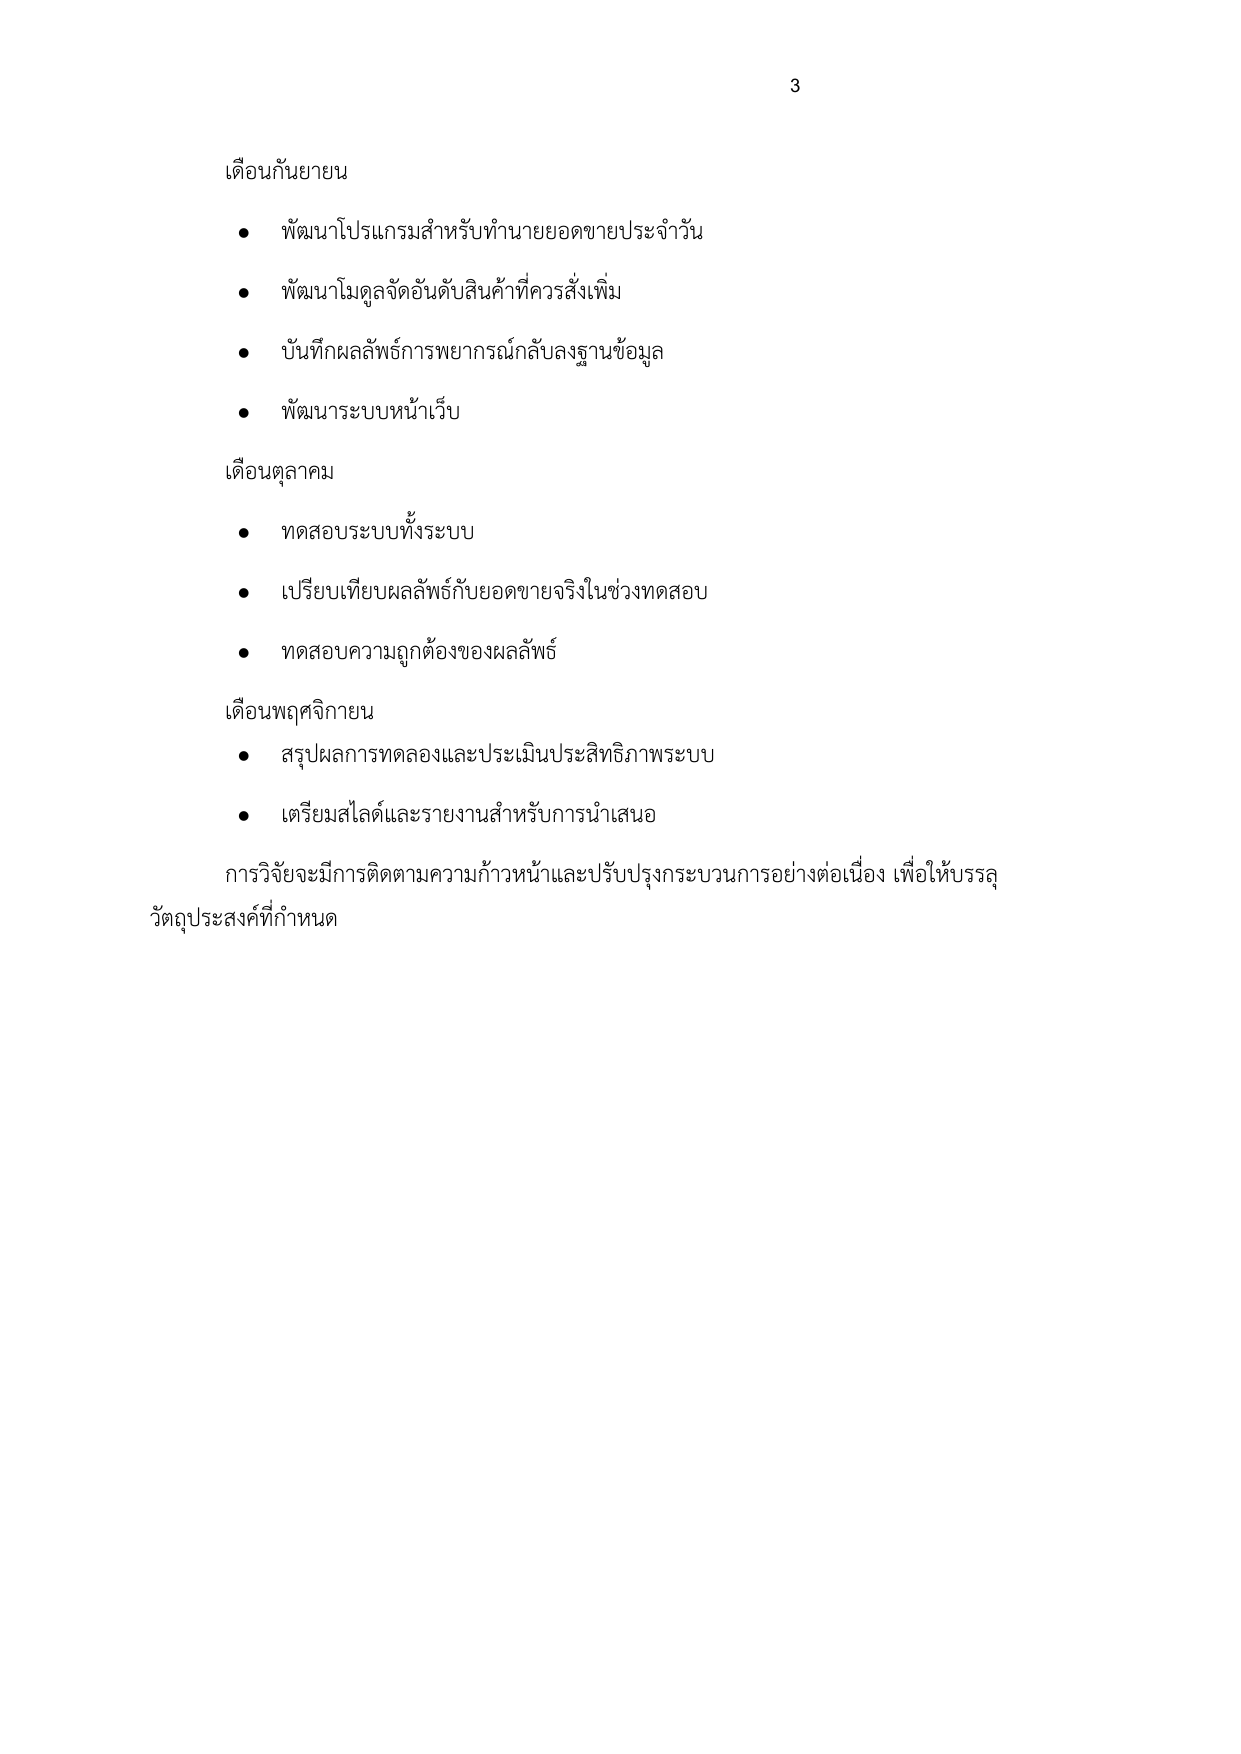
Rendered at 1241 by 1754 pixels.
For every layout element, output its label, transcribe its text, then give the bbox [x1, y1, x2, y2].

list ทดสอบความถูกต้องของผลลัพธ์ [237, 630, 1090, 668]
list พัฒนาโปรแกรมสำหรับทำนายยอดขายประจำวัน [237, 210, 1090, 248]
text เดือนพฤศจิกายน [150, 690, 1090, 728]
list เปรียบเทียบผลลัพธ์กับยอดขายจริงในช่วงทดสอบ [237, 570, 1090, 608]
text เดือนกันยายน [150, 150, 1090, 188]
list การวิจัยจะมีการติดตามความก้าวหน้าและปรับปรุงกระบวนการอย่างต่อเนื่อง เพื่อให้บรรลุวัตถุประสงค์ที่กำหนด [150, 853, 1090, 934]
text เดือนตุลาคม [150, 450, 1090, 488]
list พัฒนาระบบหน้าเว็บ [237, 390, 1090, 428]
list เตรียมสไลด์และรายงานสำหรับการนำเสนอ [237, 793, 1090, 831]
list สรุปผลการทดลองและประเมินประสิทธิภาพระบบ [237, 733, 1090, 771]
list บันทึกผลลัพธ์การพยากรณ์กลับลงฐานข้อมูล [237, 330, 1090, 368]
list ทดสอบระบบทั้งระบบ [237, 510, 1090, 548]
list พัฒนาโมดูลจัดอันดับสินค้าที่ควรสั่งเพิ่ม [237, 270, 1090, 308]
